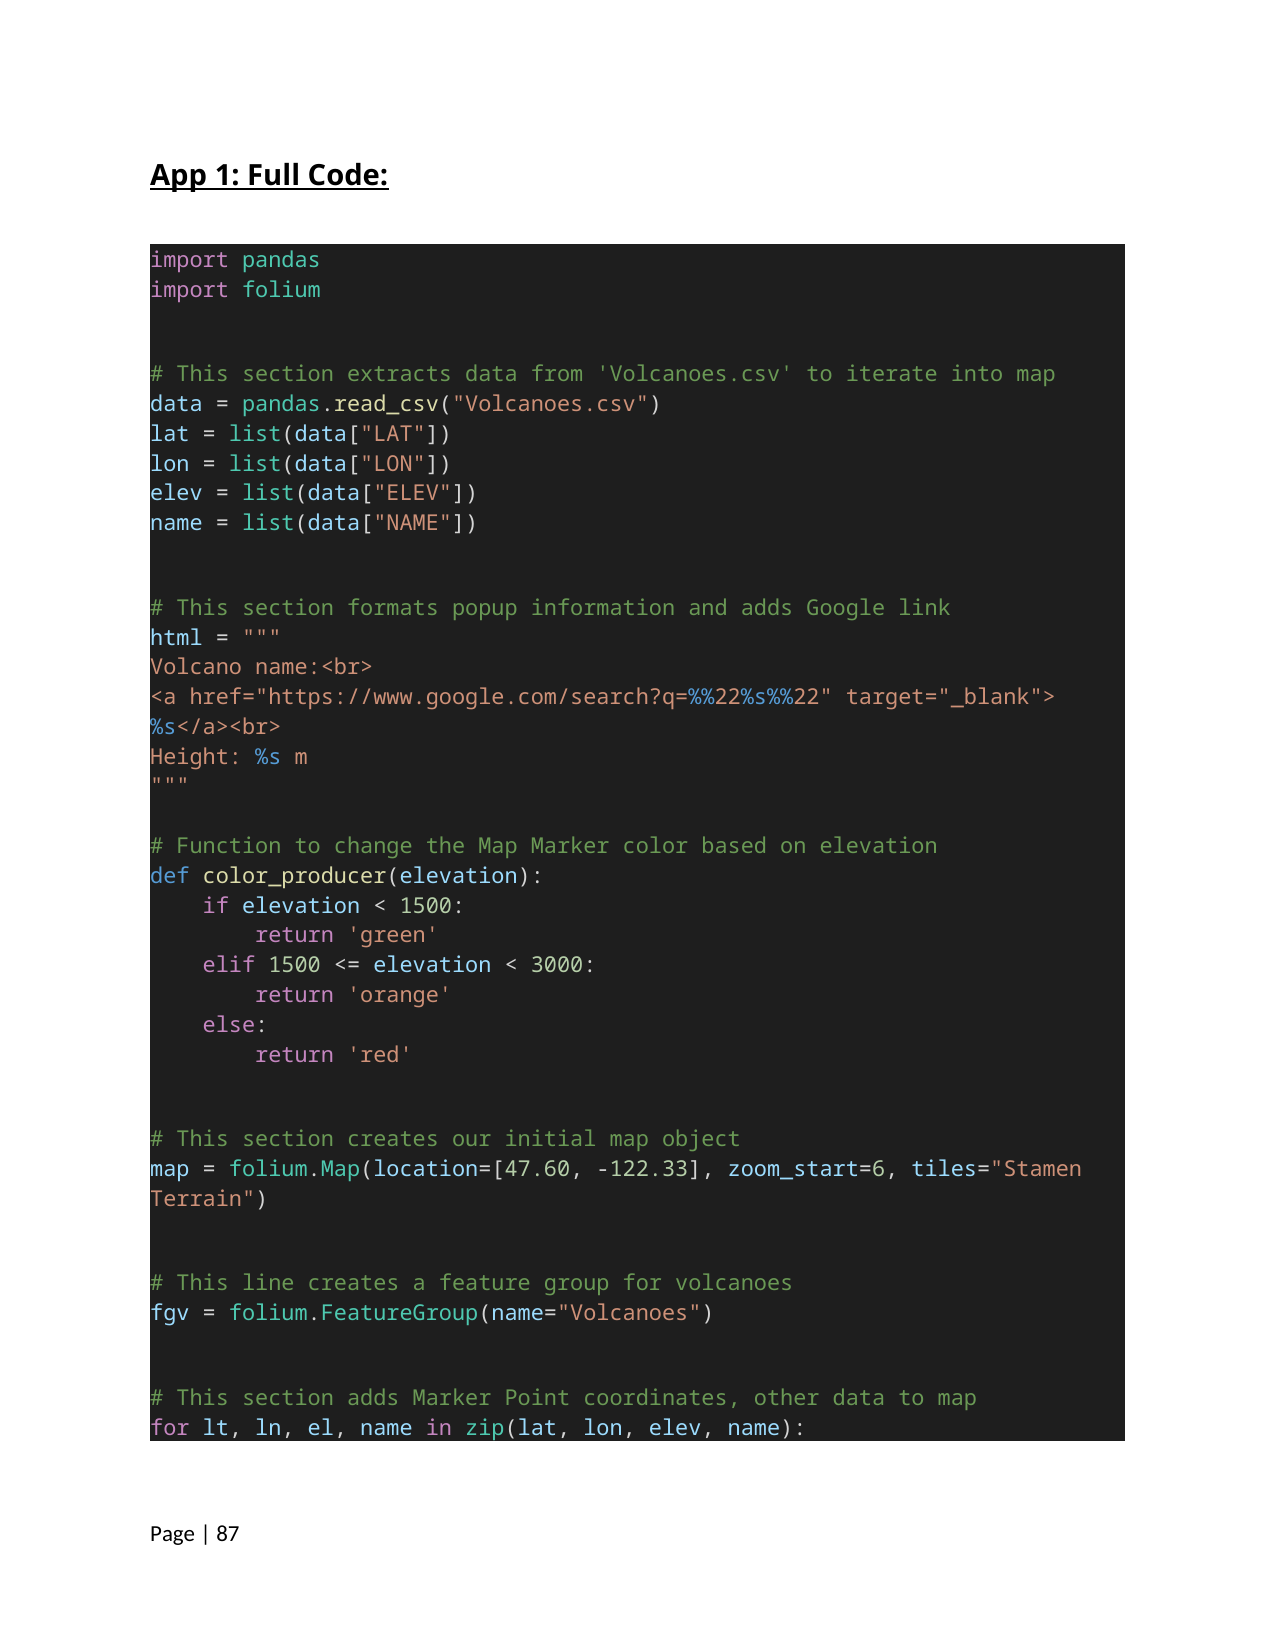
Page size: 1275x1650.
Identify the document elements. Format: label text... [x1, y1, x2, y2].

text elev = list(data["ELEV"]) [150, 477, 1125, 507]
text return 'orange' [150, 979, 1125, 1009]
text for lt, ln, el, name in zip(lat, lon, elev, name): [150, 1412, 1125, 1441]
text map = folium.Map(location=[47.60, -122.33], zoom_start=6, tiles="Stamen Terrain") [150, 1153, 1125, 1213]
text # This section formats popup information and adds Google link [150, 592, 1125, 622]
text # This section creates our initial map object [150, 1123, 1125, 1153]
text fgv = folium.FeatureGroup(name="Volcanoes") [150, 1297, 1125, 1327]
text data = pandas.read_csv("Volcanoes.csv") [150, 388, 1125, 418]
text import pandas [150, 244, 1125, 274]
text def color_producer(elevation): [150, 860, 1125, 890]
text """ [150, 771, 1125, 800]
text name = list(data["NAME"]) [150, 507, 1125, 537]
text return 'green' [150, 919, 1125, 949]
text elif 1500 <= elevation < 3000: [150, 949, 1125, 979]
text Height: %s m [150, 741, 1125, 771]
text # This section adds Marker Point coordinates, other data to map [150, 1382, 1125, 1412]
text lat = list(data["LAT"]) [150, 418, 1125, 448]
text <a href="https://www.google.com/search?q=%%22%s%%22" target="_blank">%s</a><br> [150, 681, 1125, 741]
text lon = list(data["LON"]) [150, 448, 1125, 477]
subtitle App 1: Full Code: [150, 154, 1125, 194]
text return 'red' [150, 1039, 1125, 1068]
text else: [150, 1009, 1125, 1039]
text html = """ [150, 622, 1125, 651]
text # This line creates a feature group for volcanoes [150, 1267, 1125, 1297]
text if elevation < 1500: [150, 890, 1125, 919]
text import folium [150, 274, 1125, 303]
text # Function to change the Map Marker color based on elevation [150, 830, 1125, 860]
text Volcano name:<br> [150, 651, 1125, 681]
text # This section extracts data from 'Volcanoes.csv' to iterate into map [150, 358, 1125, 388]
